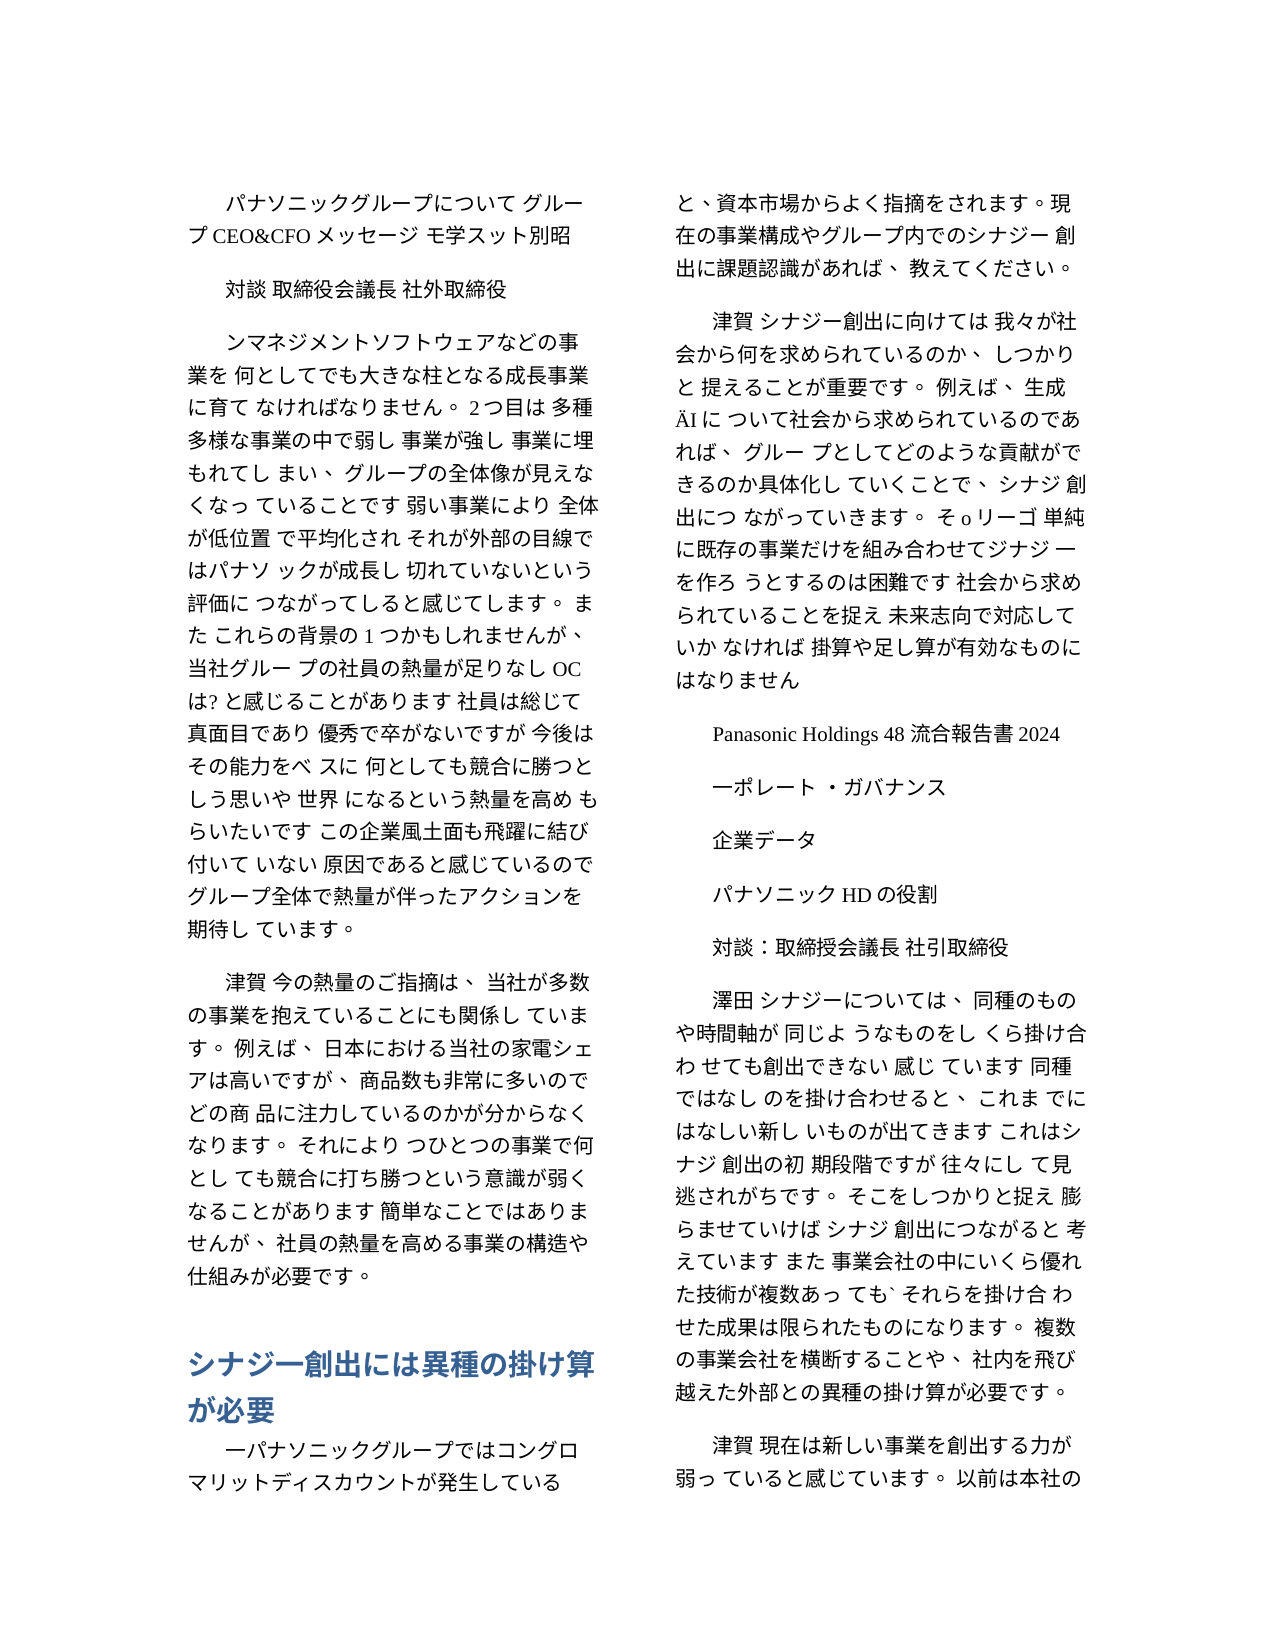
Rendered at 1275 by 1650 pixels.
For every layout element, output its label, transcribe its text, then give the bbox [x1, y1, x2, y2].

text 対談：取締授会議長 社引取締役 [675, 933, 1087, 962]
text 企業データ [675, 826, 1087, 855]
text 一パナソニックグループではコングロマリットディスカウントが発生している と、資本市場からよく指摘をされます。現在の事業構成やグループ内でのシナジー 創出に課題認識があれば、 教えてください。 [675, 189, 1087, 282]
text 澤田 シナジーについては、 同種のものや時間軸が 同じよ うなものをし くら掛け合わ せても創出できない 感じ ています 同種ではなし のを掛け合わせると、 これま でに はなしい新し いものが出てきます これはシナジ 創出の初 期段階ですが 往々にし て見 逃されがちです。 そこをしつかりと捉え 膨らませていけば シナジ 創出につながると 考えています また 事業会社の中にいくら優れた技術が複数あっ ても` それらを掛け合 わせた成果は限られたものになります。 複数の事業会社を横断することや、 社内を飛び 越えた外部との異種の掛け算が必要です。 [675, 987, 1087, 1406]
text 対談 取締役会議長 社外取締役 [187, 275, 600, 303]
text 津賀 今の熱量のご指摘は、 当社が多数の事業を抱えていることにも関係し ています。 例えば、 日本における当社の家電シェアは高いですが、 商品数も非常に多いので どの商 品に注力しているのかが分からなくなります。 それにより つひとつの事業で何とし ても競合に打ち勝つという意識が弱くなることがあります 簡単なことではありませんが、 社員の熱量を高める事業の構造や仕組みが必要です。 [187, 968, 600, 1290]
subtitle シナジ一創出には異種の掛け算が必要 [187, 1344, 600, 1430]
text パナソニックHDの役割 [675, 880, 1087, 908]
text 津賀 シナジー創出に向けては 我々が社会から何を求められているのか、 しつかりと 提えることが重要です。 例えば、 生成ÄIに ついて社会から求められているのであれば、 グルー プとしてどのような貢献ができるのか具体化し ていくことで、 シナジ 創出につ ながっていきます。 そoリーゴ 単純に既存の事業だけを組み合わせてジナジ 一を作ろ うとするのは困難です 社会から求められていることを捉え 未来志向で対応していか なければ 掛算や足し算が有効なものにはなりません [675, 307, 1087, 694]
text パナソニックグループについて グループCEO&CFOメッセージ モ学スット別昭 [187, 189, 600, 250]
text ンマネジメントソフトウェアなどの事業を 何としてでも大きな柱となる成長事業に育て なければなりません。 2つ目は 多種多様な事業の中で弱し 事業が強し 事業に埋もれてし まい、 グループの全体像が見えなくなっ ていることです 弱い事業により 全体が低位置 で平均化され それが外部の目線ではパナソ ックが成長し 切れていないという評価に つながってしると感じてします。 また これらの背景の1 つかもしれませんが、 当社グルー プの社員の熱量が足りなし OCは? と感じることがあります 社員は総じて真面目であり 優秀で卒がないですが 今後はその能力をべ スに 何としても競合に勝つとしう思いや 世界 になるという熱量を高め もらいたいです この企業風土面も飛躍に結び付いて いない 原因であると感じているので グループ全体で熱量が伴ったアクションを期待し ています。 [187, 328, 600, 943]
text 一ポレート ・ガバナンス [675, 773, 1087, 801]
text 一パナソニックグループではコングロマリットディスカウントが発生している と、資本市場からよく指摘をされます。現在の事業構成やグループ内でのシナジー 創出に課題認識があれば、 教えてください。 [187, 1436, 600, 1497]
text Panasonic Holdings 48 流合報告書2024 [675, 719, 1087, 748]
